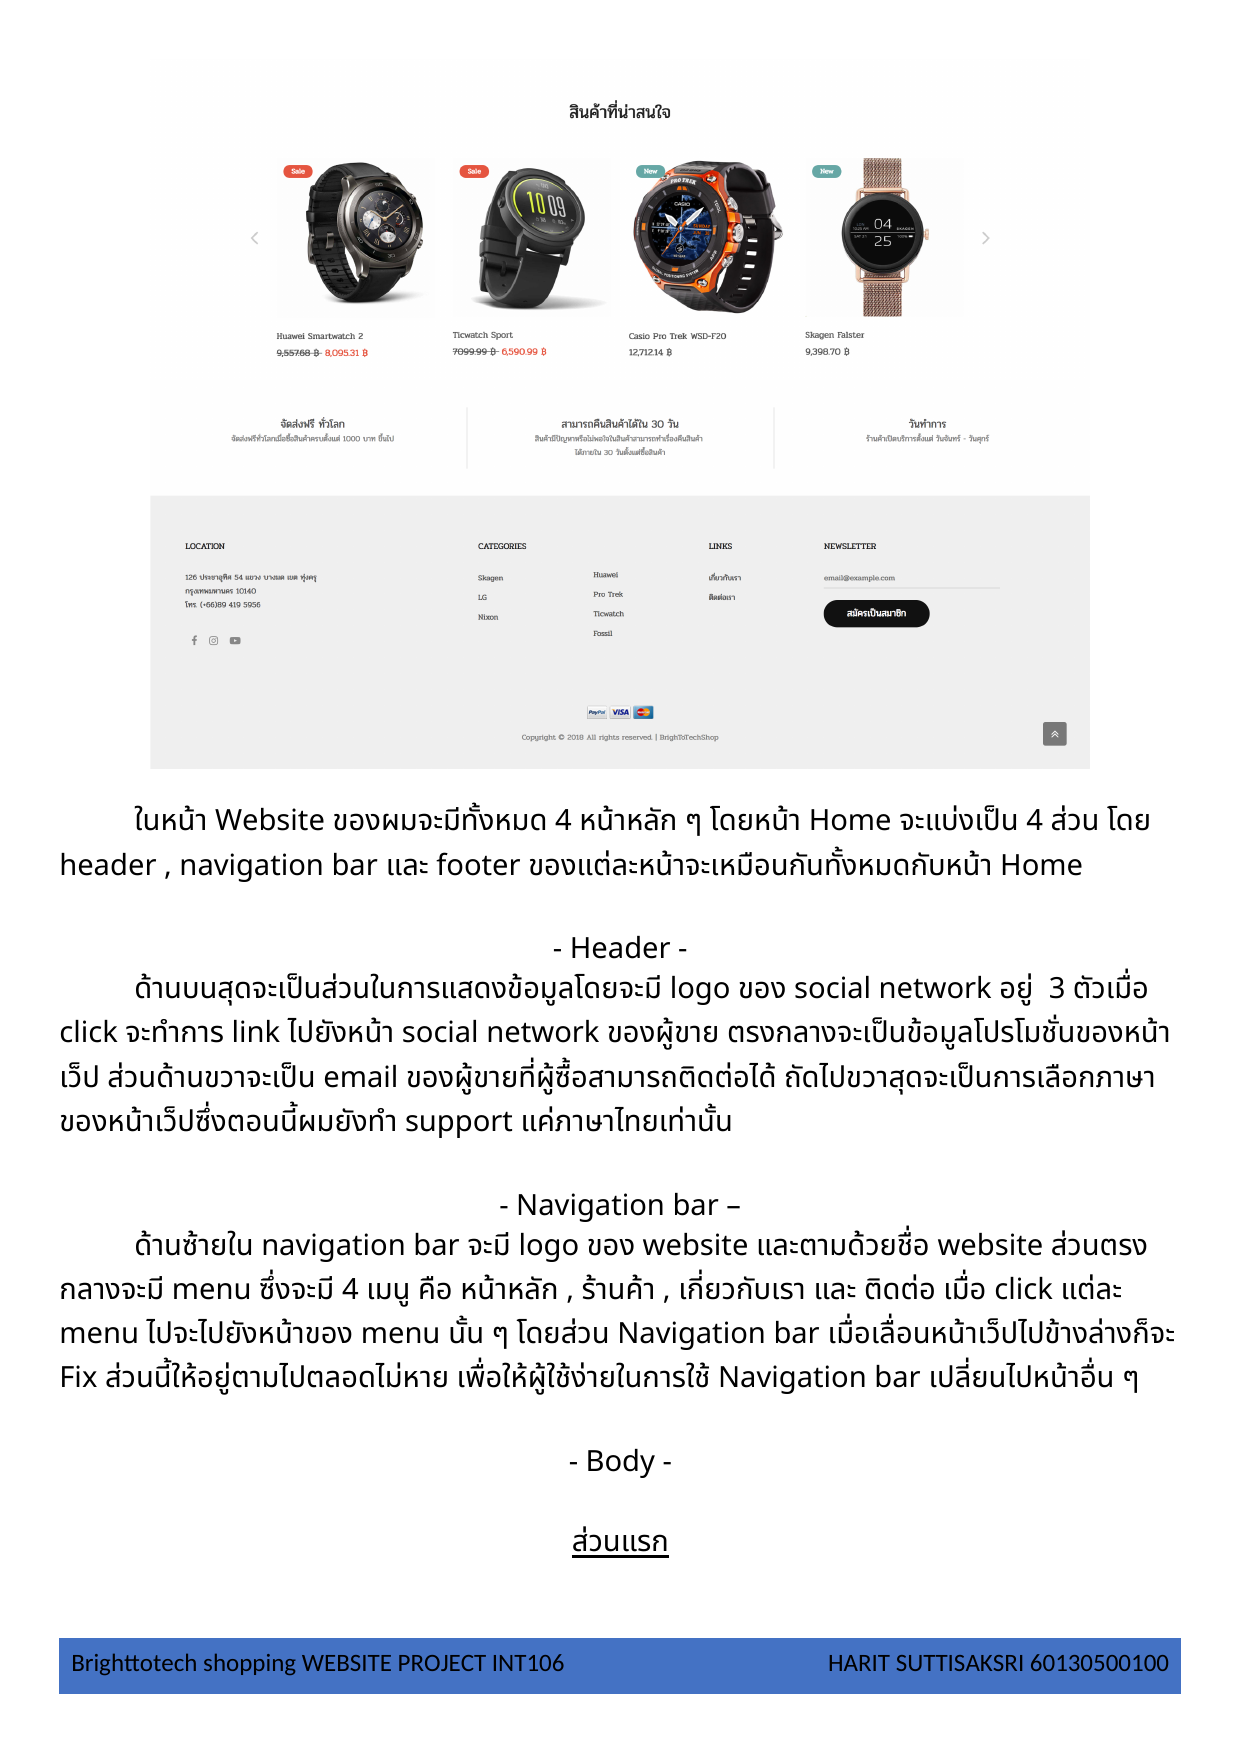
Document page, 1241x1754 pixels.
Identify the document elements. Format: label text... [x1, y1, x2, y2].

picture [150, 59, 1090, 769]
text ในหน้า Website ของผมจะมีทั้งหมด 4 หน้าหลัก ๆ โดยหน้า Home จะแบ่งเป็น 4 ส่วน โดย header , navigation bar และ footer ของแต่ละหน้าจะเหมือนกันทั้งหมดกับหน้า Home [59, 799, 1181, 888]
text - Header - [59, 928, 1181, 967]
text - Navigation bar – [59, 1184, 1181, 1224]
text ด้านซ้ายใน navigation bar จะมี logo ของ website และตามด้วยชื่อ website ส่วนตรงกลางจะมี menu ซึ่งจะมี 4 เมนู คือ หน้าหลัก , ร้านค้า , เกี่ยวกับเรา และ ติดต่อ เมื่อ click แต่ละ menu ไปจะไปยังหน้าของ menu นั้น ๆ โดยส่วน Navigation bar เมื่อเลื่อนหน้าเว็ปไปข้างล่างก็จะ Fix ส่วนนี้ให้อยู่ตามไปตลอดไม่หาย เพื่อให้ผู้ใช้ง่ายในการใช้ Navigation bar เปลี่ยนไปหน้าอื่น ๆ [59, 1224, 1181, 1401]
text - Body - [59, 1441, 1181, 1480]
text ส่วนแรก [59, 1520, 1181, 1564]
text ด้านบนสุดจะเป็นส่วนในการแสดงข้อมูลโดยจะมี logo ของ social network อยู่ 3 ตัวเมื่อ click จะทำการ link ไปยังหน้า social network ของผู้ขาย ตรงกลางจะเป็นข้อมูลโปรโมชั่นของหน้าเว็ป ส่วนด้านขวาจะเป็น email ของผู้ขายที่ผู้ซื้อสามารถติดต่อได้ ถัดไปขวาสุดจะเป็นการเลือกภาษาของหน้าเว็ปซึ่งตอนนี้ผมยังทำ support แค่ภาษาไทยเท่านั้น [59, 967, 1181, 1144]
